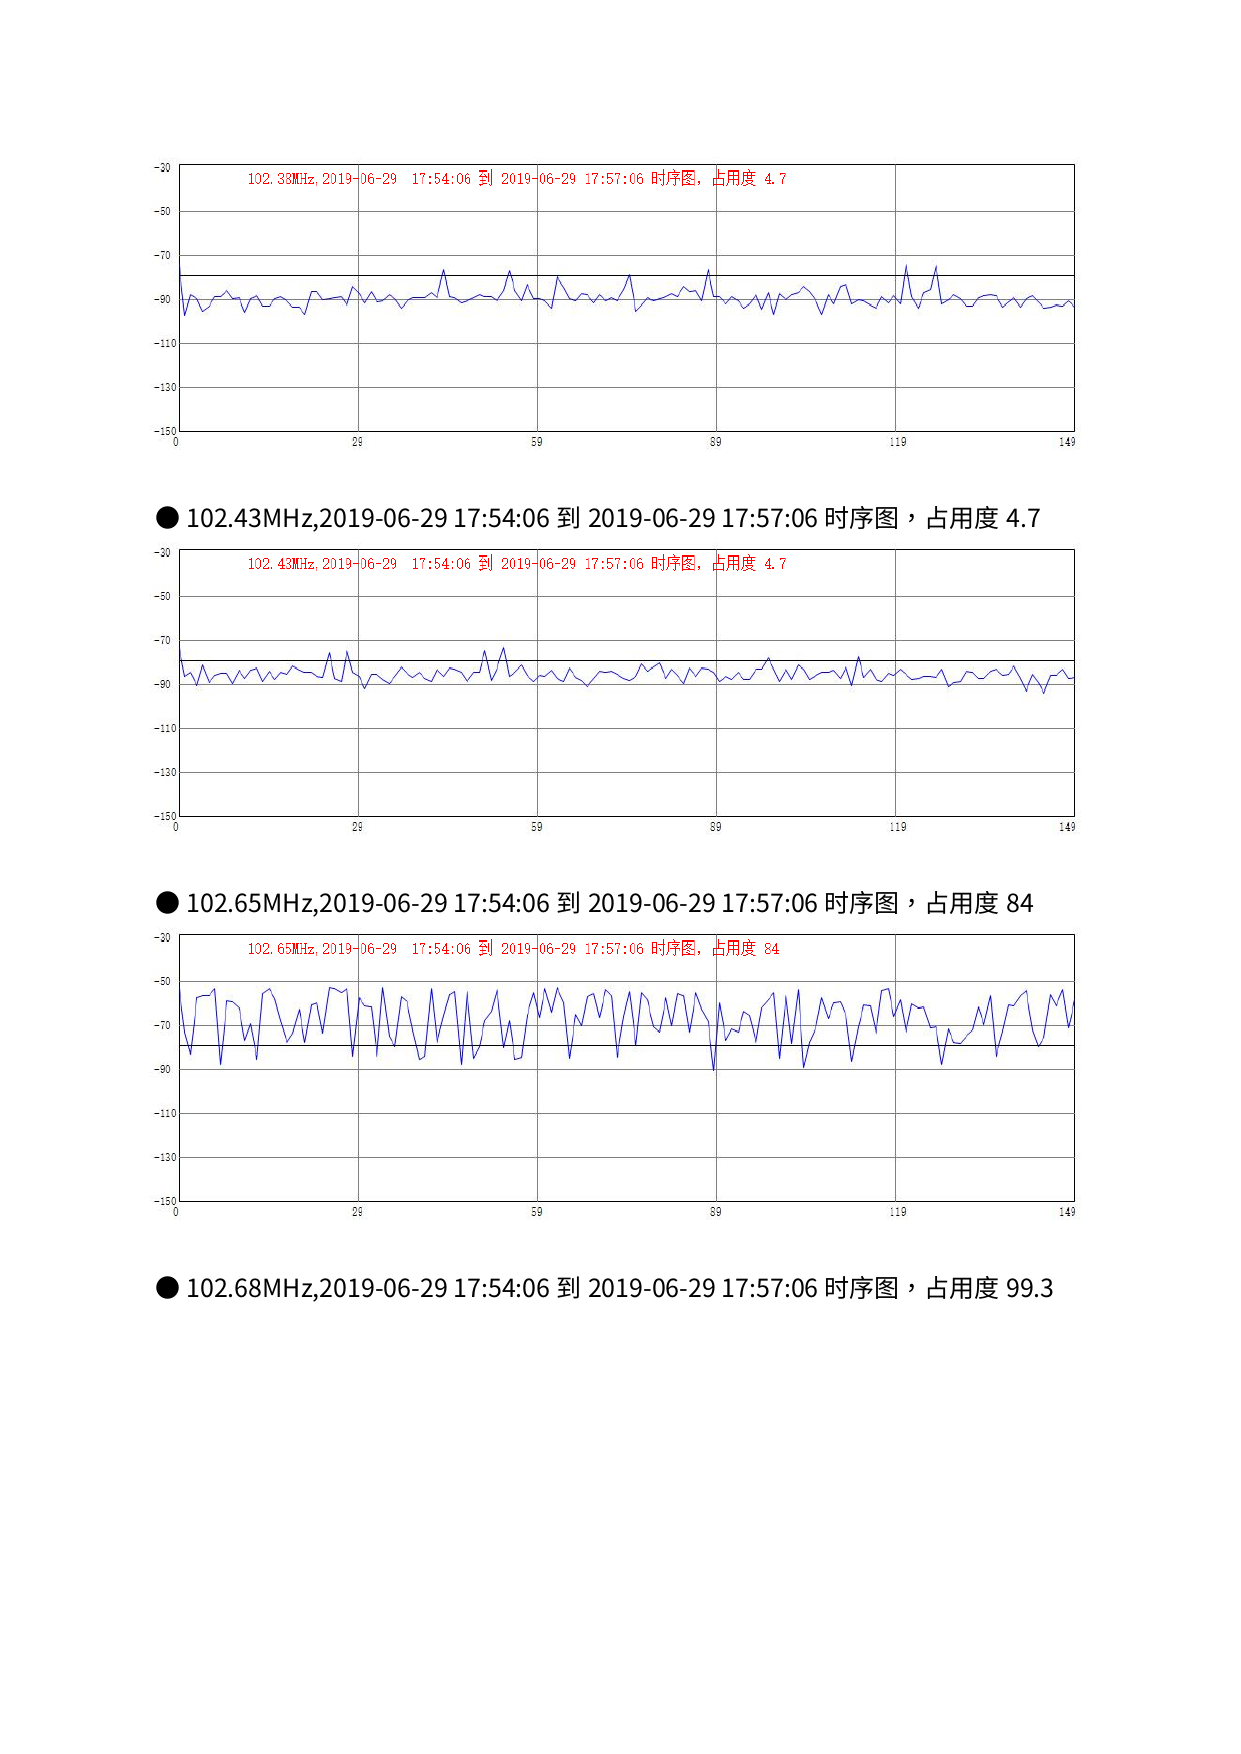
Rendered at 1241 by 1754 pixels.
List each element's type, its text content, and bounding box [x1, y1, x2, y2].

picture [150, 150, 1088, 463]
picture [150, 535, 1088, 848]
text ● 102.43MHz,2019-06-29 17:54:06 到 2019-06-29 17:57:06 时序图，占用度 4.7 [150, 462, 1090, 535]
text ● 102.65MHz,2019-06-29 17:54:06 到 2019-06-29 17:57:06 时序图，占用度 84 [150, 847, 1090, 920]
text ● 102.68MHz,2019-06-29 17:54:06 到 2019-06-29 17:57:06 时序图，占用度 99.3 [150, 1232, 1090, 1305]
picture [150, 920, 1088, 1233]
